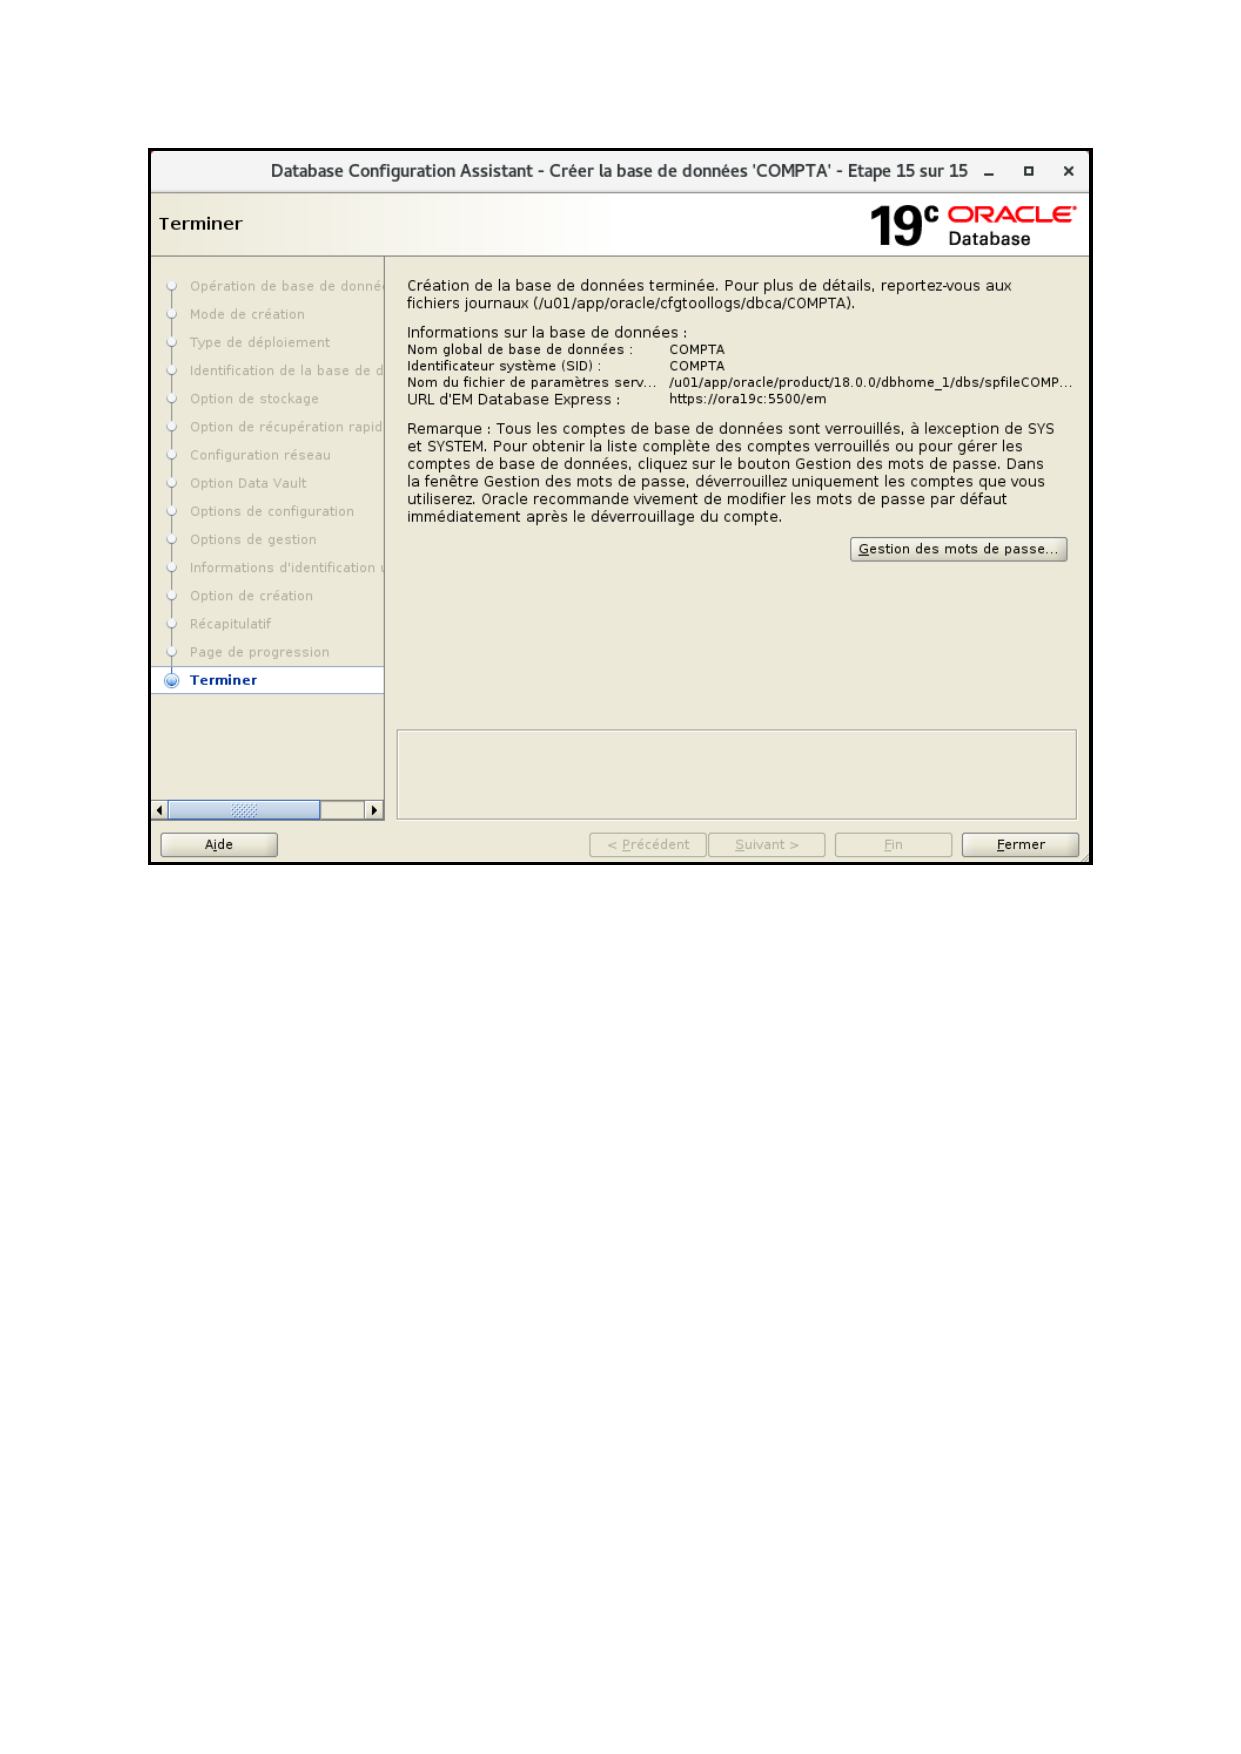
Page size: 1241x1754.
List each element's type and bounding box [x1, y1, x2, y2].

picture [151, 151, 1089, 862]
